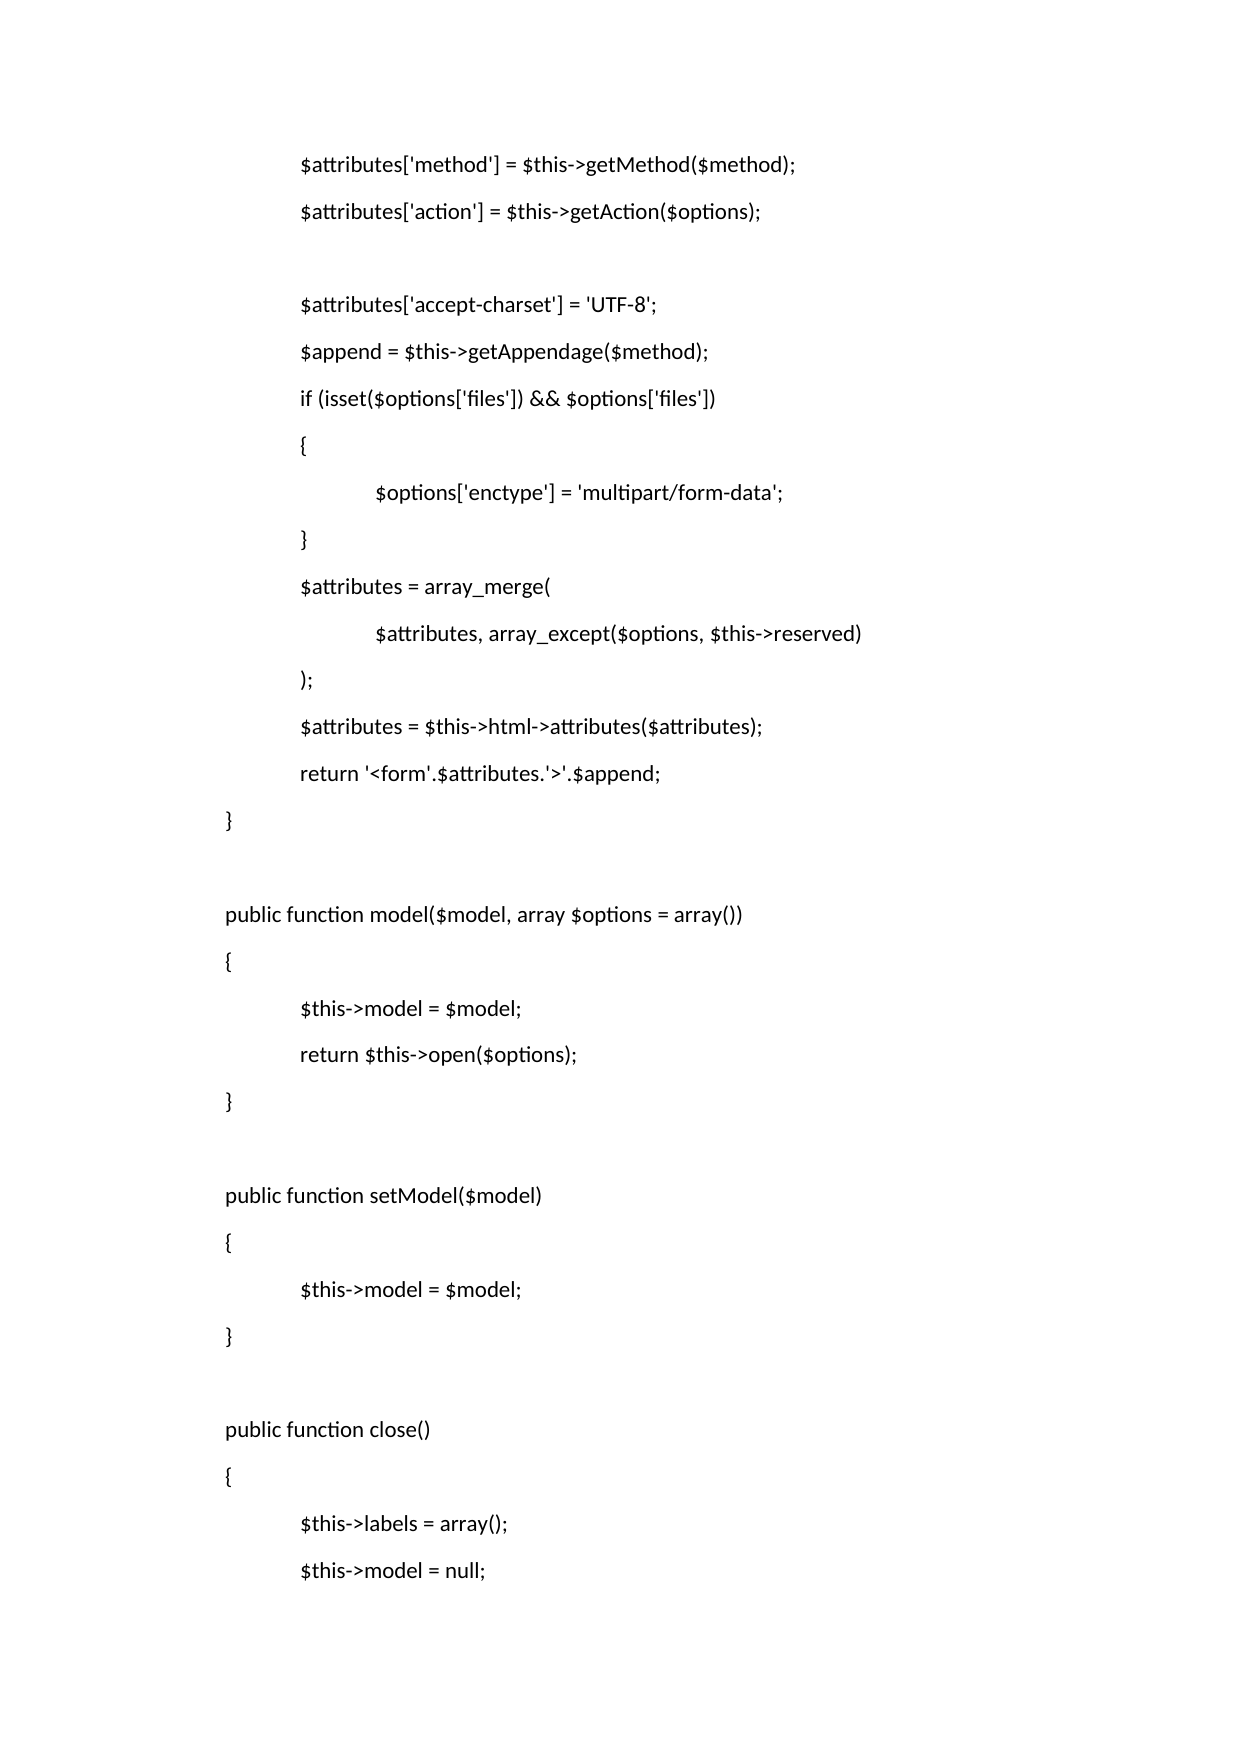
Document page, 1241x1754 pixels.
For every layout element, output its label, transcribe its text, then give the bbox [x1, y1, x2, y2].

text { [150, 431, 1090, 459]
text public function setModel($model) [150, 1181, 1090, 1209]
text ); [150, 666, 1090, 694]
text return $this->open($options); [150, 1041, 1090, 1069]
text } [150, 806, 1090, 834]
text $attributes = array_merge( [150, 572, 1090, 600]
text $attributes = $this->html->attributes($attributes); [150, 712, 1090, 741]
text $attributes['accept-charset'] = 'UTF-8'; [150, 291, 1090, 319]
text $this->model = $model; [150, 1275, 1090, 1303]
text $options['enctype'] = 'multipart/form-data'; [150, 478, 1090, 506]
text { [150, 947, 1090, 975]
text $this->model = $model; [150, 994, 1090, 1022]
text { [150, 1228, 1090, 1256]
text $append = $this->getAppendage($method); [150, 337, 1090, 366]
text } [150, 1087, 1090, 1116]
text } [150, 525, 1090, 553]
text $attributes['action'] = $this->getAction($options); [225, 197, 1090, 225]
text $attributes, array_except($options, $this->reserved) [150, 619, 1090, 647]
text $this->labels = array(); [150, 1509, 1090, 1537]
text } [150, 1322, 1090, 1350]
text $this->model = null; [150, 1556, 1090, 1584]
text public function close() [150, 1416, 1090, 1444]
text { [150, 1462, 1090, 1491]
text if (isset($options['files']) && $options['files']) [150, 384, 1090, 412]
text public function model($model, array $options = array()) [150, 900, 1090, 928]
text return '<form'.$attributes.'>'.$append; [150, 759, 1090, 787]
text $attributes['method'] = $this->getMethod($method); [150, 150, 1090, 178]
